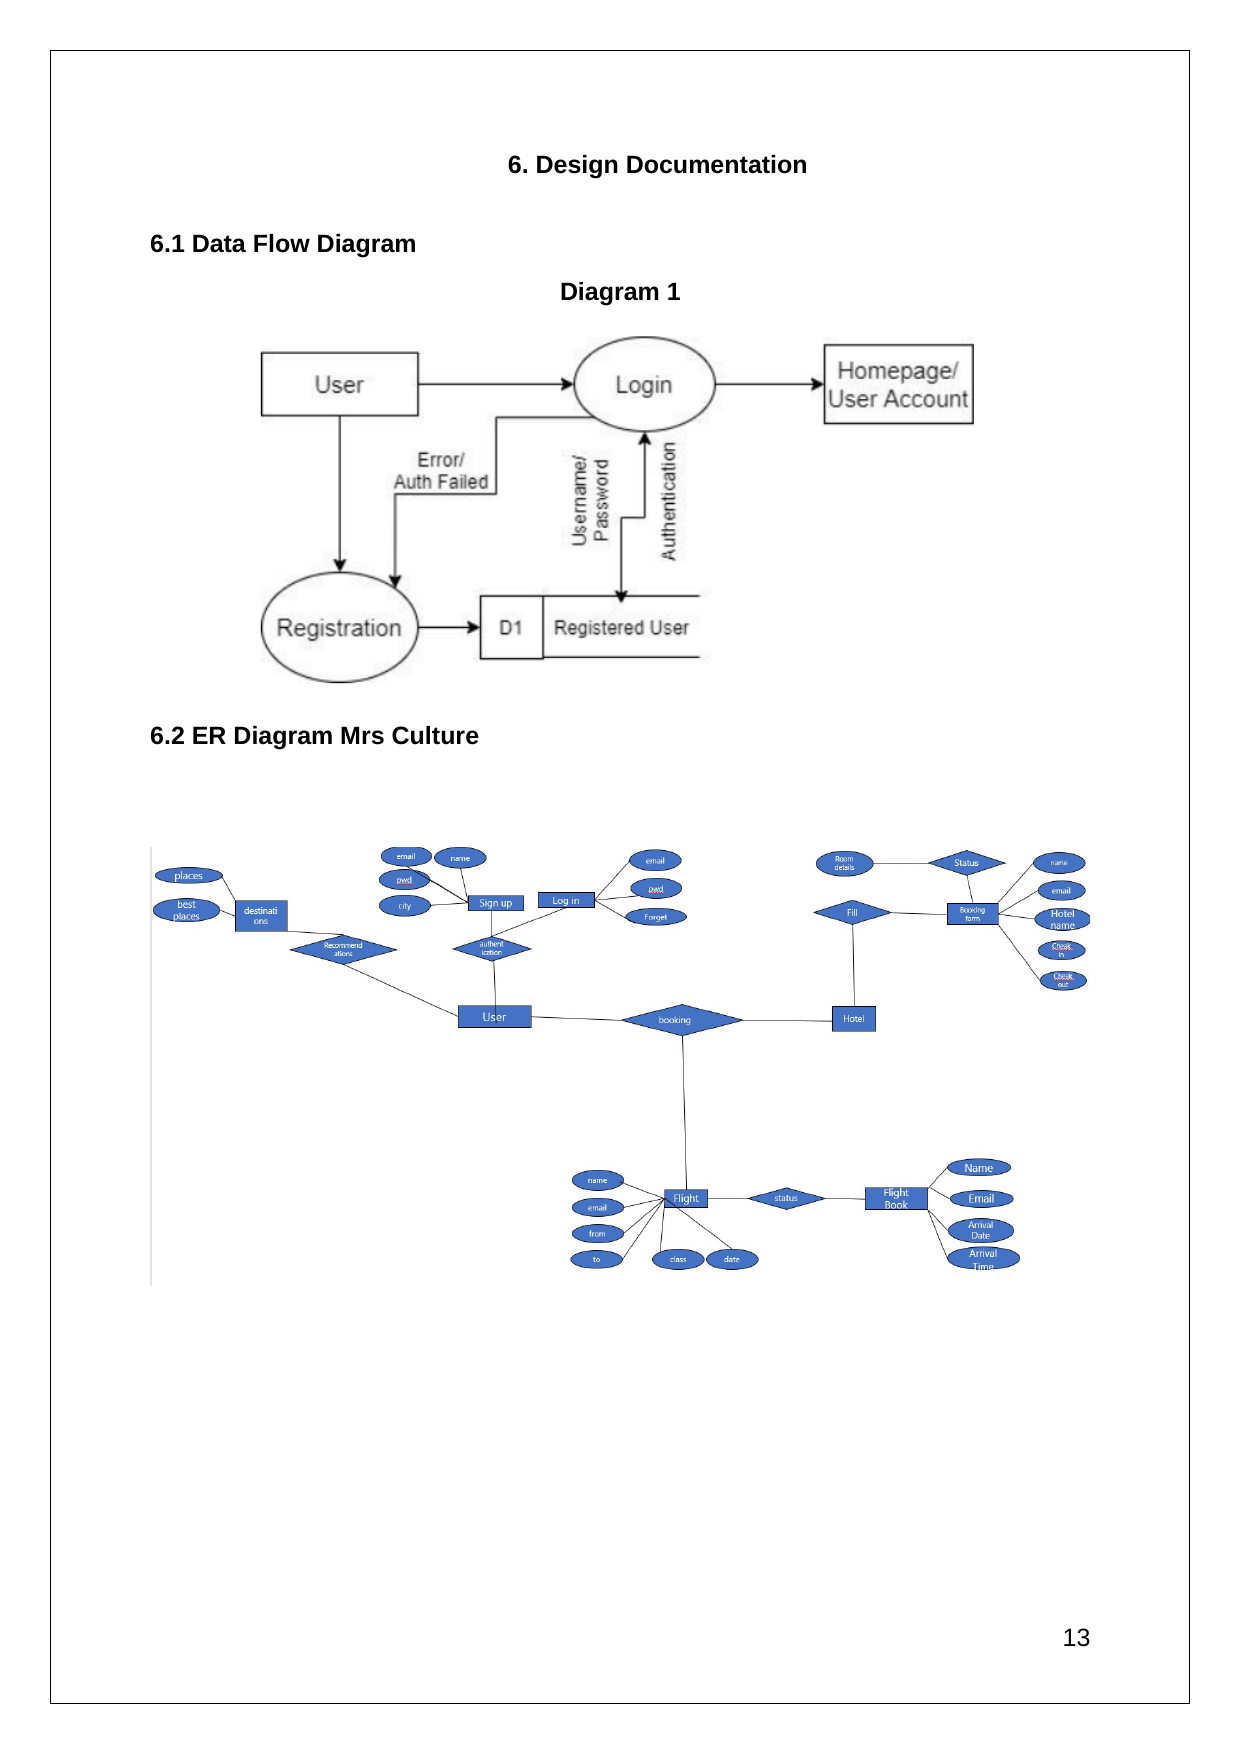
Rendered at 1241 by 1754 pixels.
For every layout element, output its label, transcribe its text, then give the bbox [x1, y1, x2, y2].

text 6.1 Data Flow Diagram [150, 229, 1090, 257]
picture [241, 324, 999, 702]
picture [150, 847, 1091, 1286]
text 6.2 ER Diagram Mrs Culture [150, 721, 1090, 749]
list 6. Design Documentation [225, 150, 1090, 179]
text Diagram 1 [150, 276, 1090, 305]
